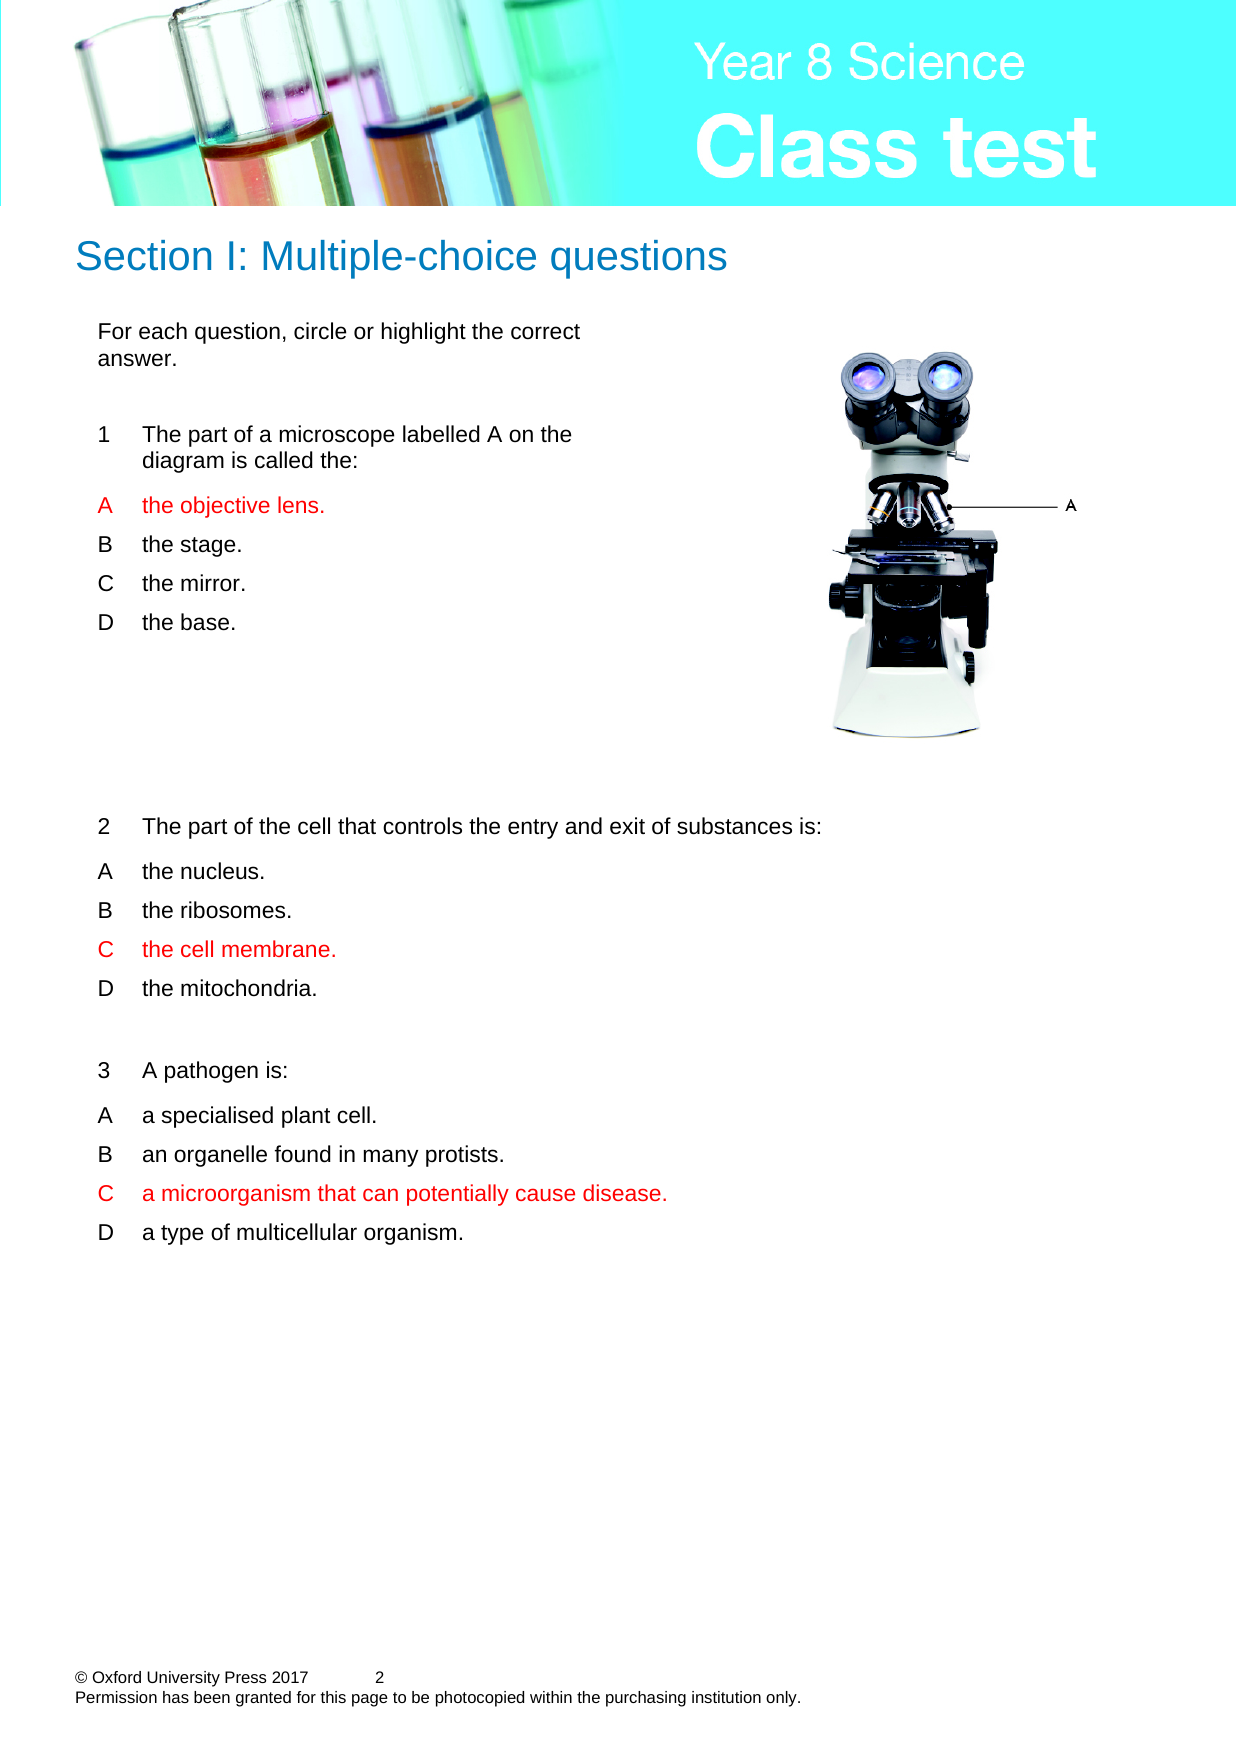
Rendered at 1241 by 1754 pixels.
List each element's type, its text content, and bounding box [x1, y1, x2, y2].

table_cell D [86, 603, 131, 763]
table_cell the stage. [131, 525, 647, 564]
table_cell 2 The part of the cell that controls the entry and exit of substances is: [86, 763, 1179, 852]
table_cell the mirror. [131, 564, 647, 603]
table_cell C [86, 1174, 131, 1213]
picture [743, 325, 1084, 757]
table_cell B [86, 525, 131, 564]
table_cell a specialised plant cell. [131, 1096, 1179, 1135]
table_cell the nucleus. [131, 852, 1179, 891]
table_cell the ribosomes. [131, 891, 1179, 929]
table_cell C [86, 564, 131, 603]
table_cell the cell membrane. [131, 929, 1179, 968]
table_header [647, 293, 1179, 763]
table_cell A [86, 1096, 131, 1135]
table_header For each question, circle or highlight the correct answer. 1 The part of a microscope labelled A on the diagram is called the: [86, 293, 647, 486]
table_cell B [86, 891, 131, 929]
table_cell D [86, 969, 131, 1007]
picture [0, 0, 1236, 206]
table_cell A [86, 852, 131, 891]
table_cell 3 A pathogen is: [86, 1008, 1179, 1096]
table_cell C [86, 929, 131, 968]
table_cell the mitochondria. [131, 969, 1179, 1007]
table_cell an organelle found in many protists. [131, 1135, 1179, 1174]
table_cell the base. [131, 603, 647, 763]
table_cell the objective lens. [131, 486, 647, 525]
table_cell D [86, 1213, 131, 1252]
table_cell A [86, 486, 131, 525]
text Section I: Multiple-choice questions [75, 232, 1165, 280]
table_cell a microorganism that can potentially cause disease. [131, 1174, 1179, 1213]
table_cell a type of multicellular organism. [131, 1213, 1179, 1252]
table_cell B [86, 1135, 131, 1174]
